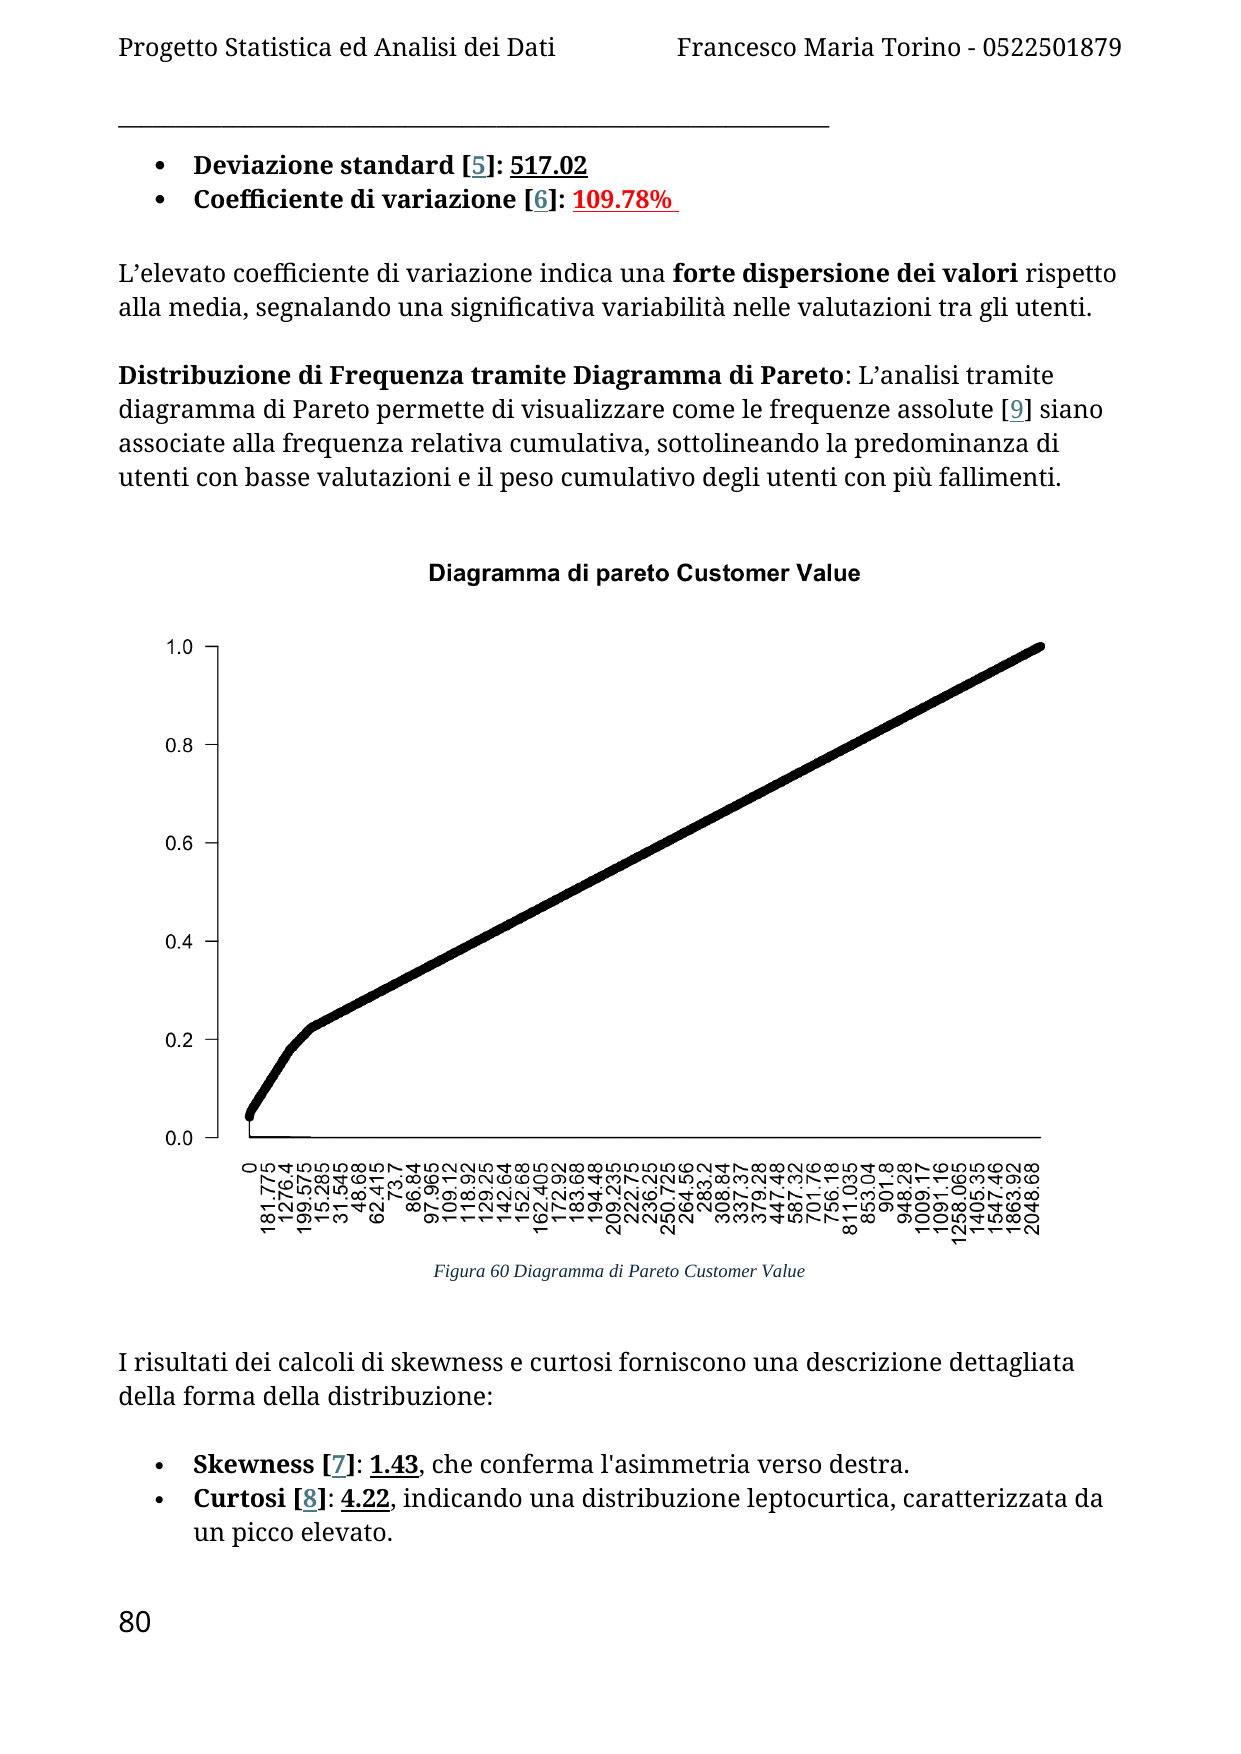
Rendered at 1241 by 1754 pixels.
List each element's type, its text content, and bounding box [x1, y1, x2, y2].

list Skewness [7]: 1.43, che conferma l'asimmetria verso destra. [156, 1447, 1122, 1481]
list Deviazione standard [5]: 517.02 [156, 148, 1122, 182]
text I risultati dei calcoli di skewness e curtosi forniscono una descrizione dettagliata della forma della distribuzione: [118, 1345, 1122, 1413]
picture [118, 522, 1123, 1261]
text Figura Diagramma di Pareto Customer Value [118, 1261, 1122, 1282]
text L’elevato coefficiente di variazione indica una forte dispersione dei valori rispetto alla media, segnalando una significativa variabilità nelle valutazioni tra gli utenti. [118, 255, 1122, 323]
text Distribuzione di Frequenza tramite Diagramma di Pareto: L’analisi tramite diagramma di Pareto permette di visualizzare come le frequenze assolute [9] siano associate alla frequenza relativa cumulativa, sottolineando la predominanza di utenti con basse valutazioni e il peso cumulativo degli utenti con più fallimenti. [118, 358, 1122, 494]
list Curtosi [8]: 4.22, indicando una distribuzione leptocurtica, caratterizzata da un picco elevato. [156, 1481, 1122, 1549]
list Coefficiente di variazione [6]: 109.78% [156, 182, 1122, 216]
